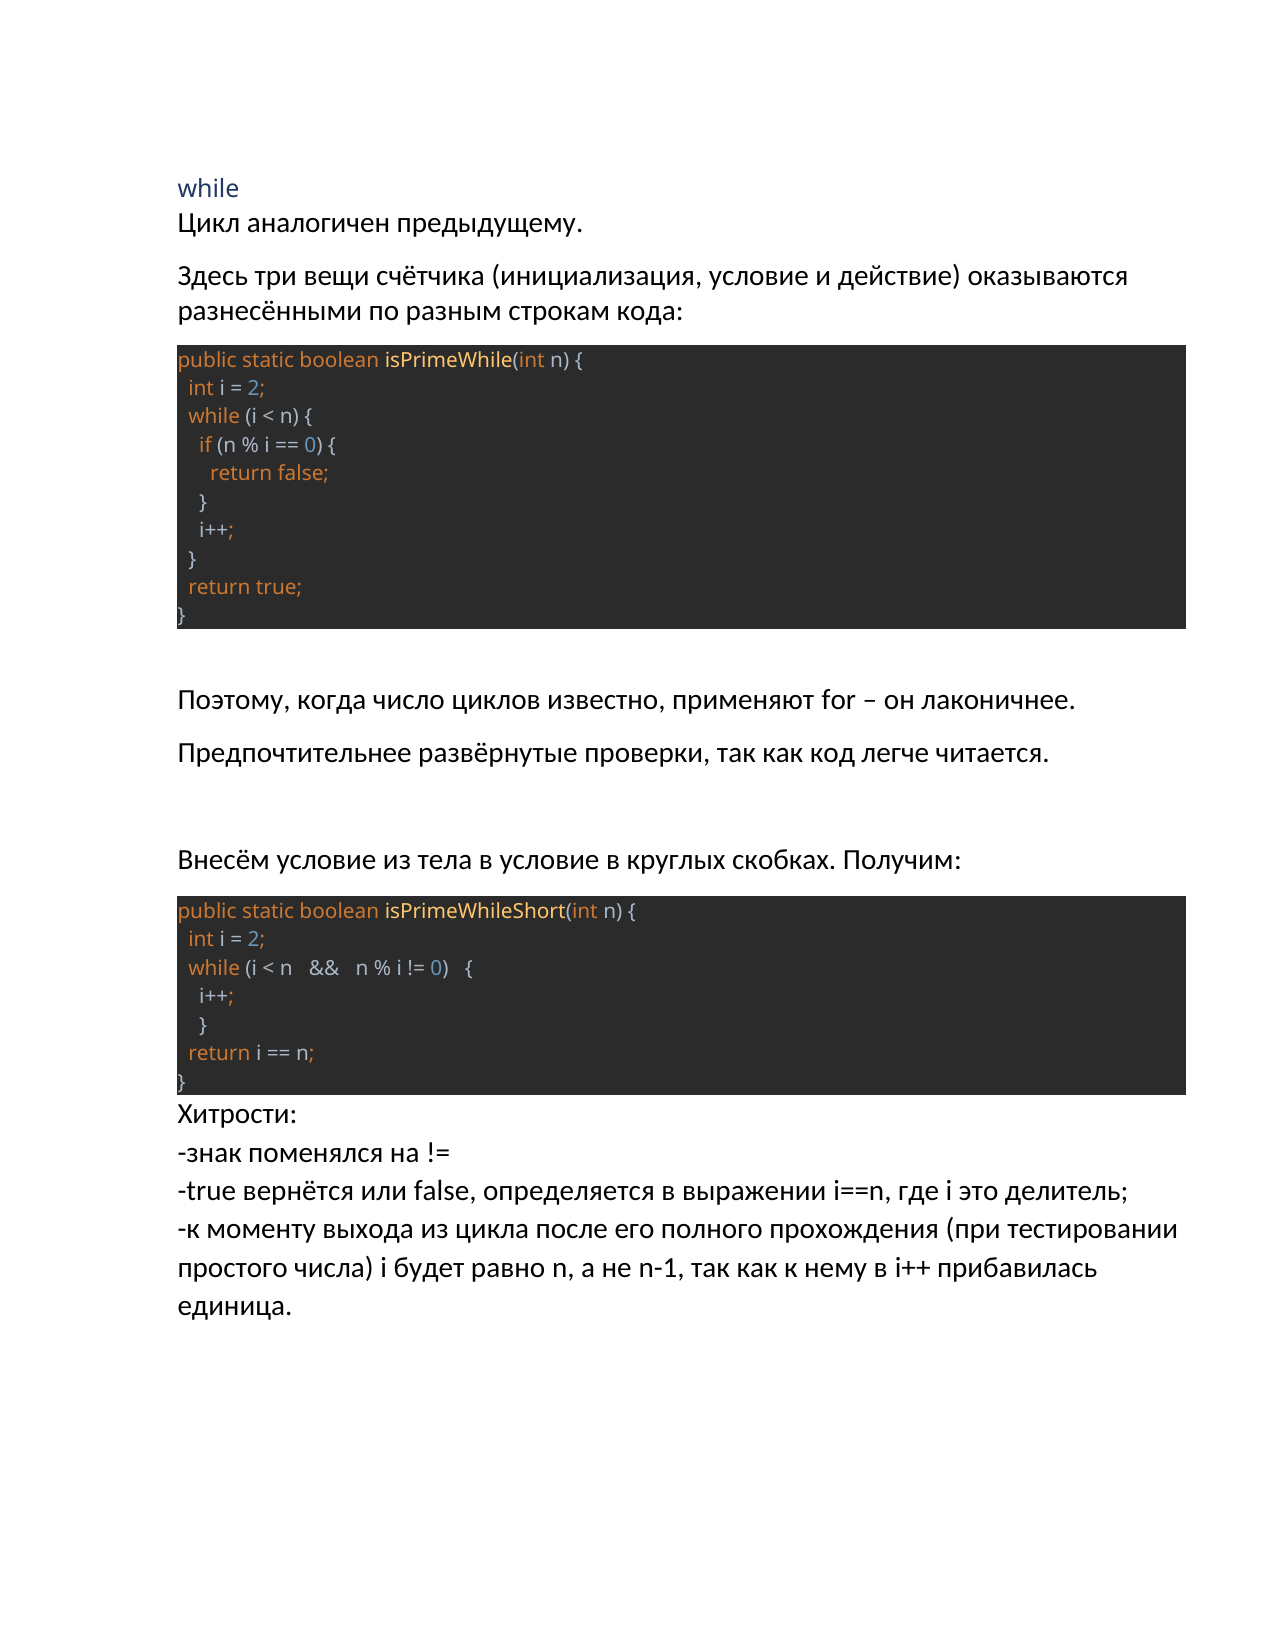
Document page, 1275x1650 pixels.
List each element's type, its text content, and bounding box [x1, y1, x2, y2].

text Внесём условие из тела в условие в круглых скобках. Получим: [177, 841, 1186, 877]
text public static boolean isPrimeWhileShort(int n) { int i = 2; while (i < n && n % i != 0) { i++; } return i == n; } [177, 896, 1186, 1095]
text Предпочтительнее развёрнутые проверки, так как код легче читается. [177, 734, 1186, 769]
subtitle while [177, 170, 1186, 204]
text Хитрости: -знак поменялся на != -true вернётся или false, определяется в выражении i==n, где i это делитель; -к моменту выхода из цикла после его полного прохождения (при тестировании простого числа) i будет равно n, а не n-1, так как к нему в i++ прибавилась единица. [177, 1095, 1186, 1323]
text Здесь три вещи счётчика (инициализация, условие и действие) оказываются разнесёнными по разным строкам кода: [177, 257, 1186, 328]
text public static boolean isPrimeWhile(int n) { int i = 2; while (i < n) { if (n % i == 0) { return false; } i++; } return true; } [177, 345, 1186, 629]
text Цикл аналогичен предыдущему. [177, 204, 1186, 240]
text Поэтому, когда число циклов известно, применяют for – он лаконичнее. [177, 681, 1186, 717]
